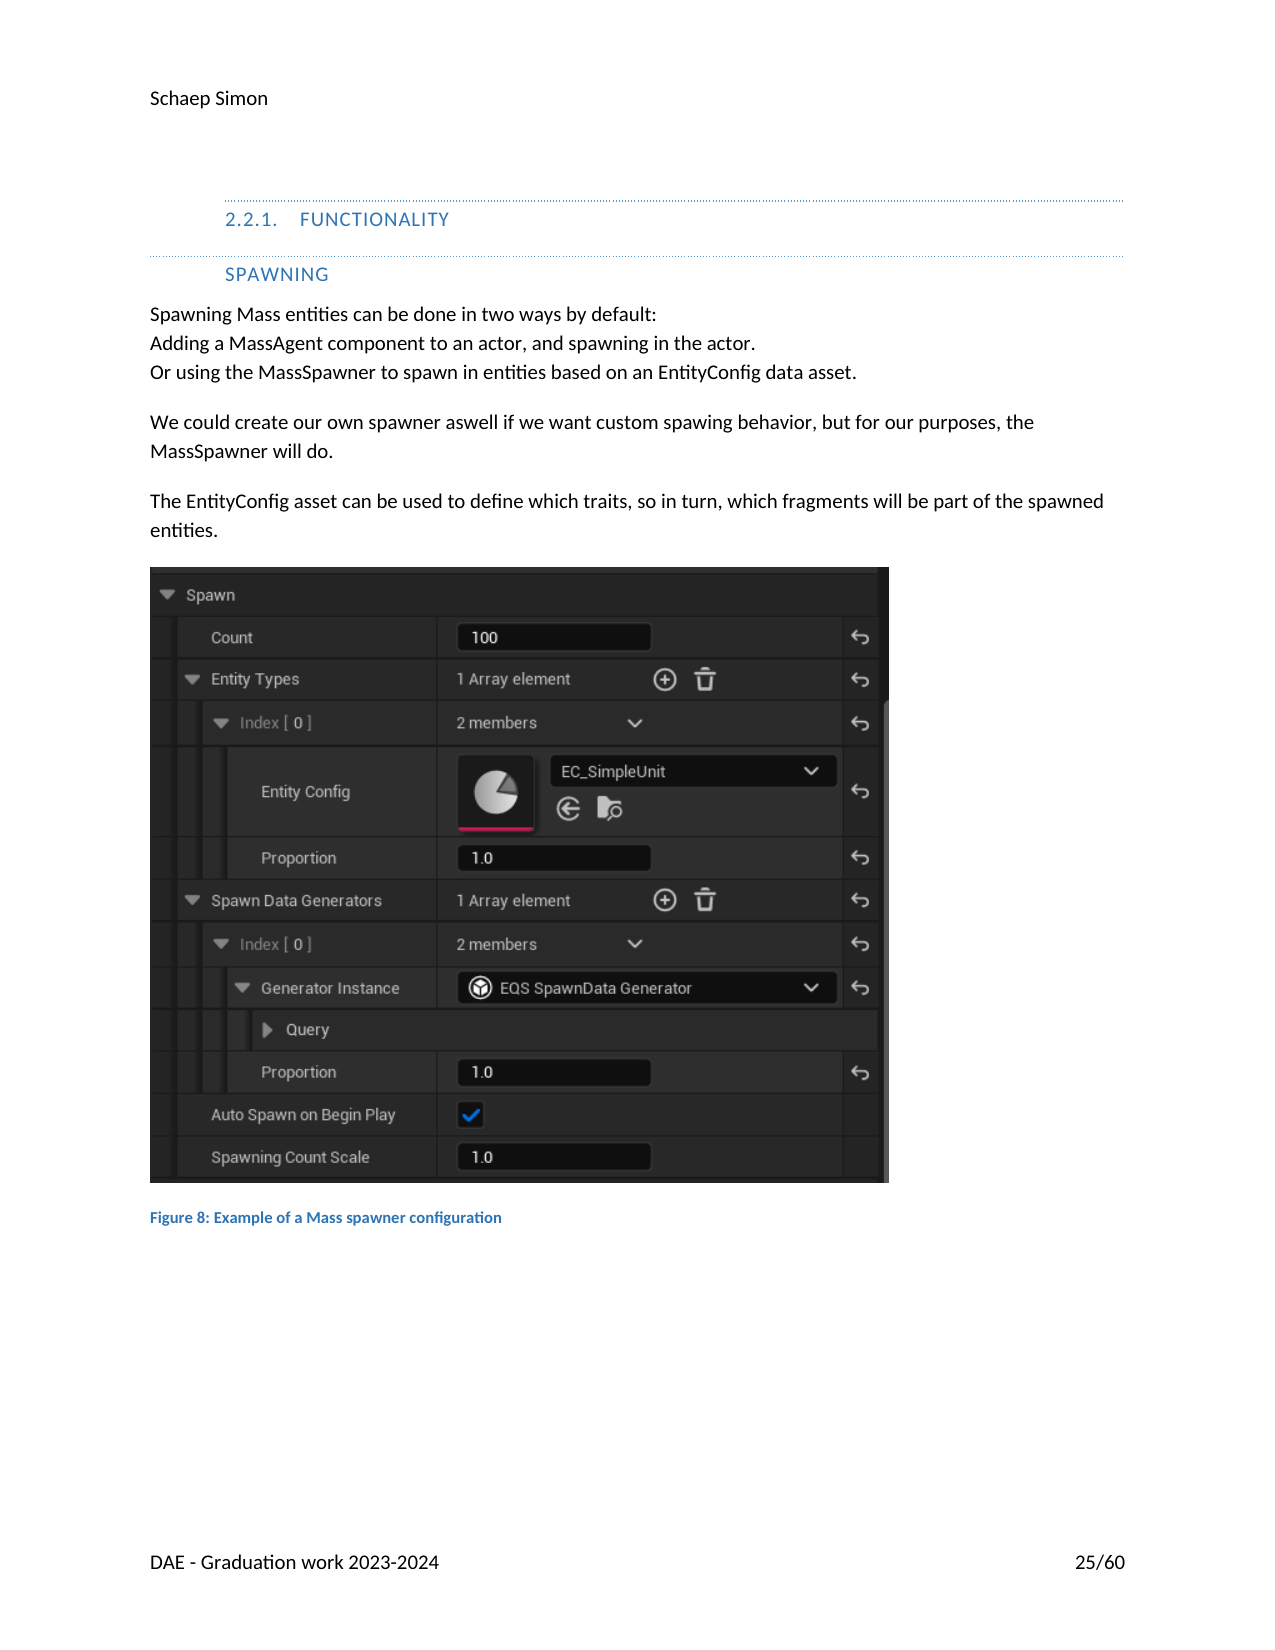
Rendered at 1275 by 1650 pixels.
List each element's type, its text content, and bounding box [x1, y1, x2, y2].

text Spawning Mass entities can be done in two ways by default: Adding a MassAgent component to an actor, and spawning in the actor. Or using the MassSpawner to spawn in entities based on an EntityConfig data asset. [150, 301, 1125, 385]
text We could create our own spawner aswell if we want custom spawing behavior, but for our purposes, the MassSpawner will do. [150, 409, 1125, 464]
subtitle Spawning [150, 256, 1125, 287]
text The EntityConfig asset can be used to define which traits, so in turn, which fragments will be part of the spawned entities. [150, 488, 1125, 543]
picture [150, 567, 889, 1183]
subtitle Functionality [225, 200, 1125, 231]
